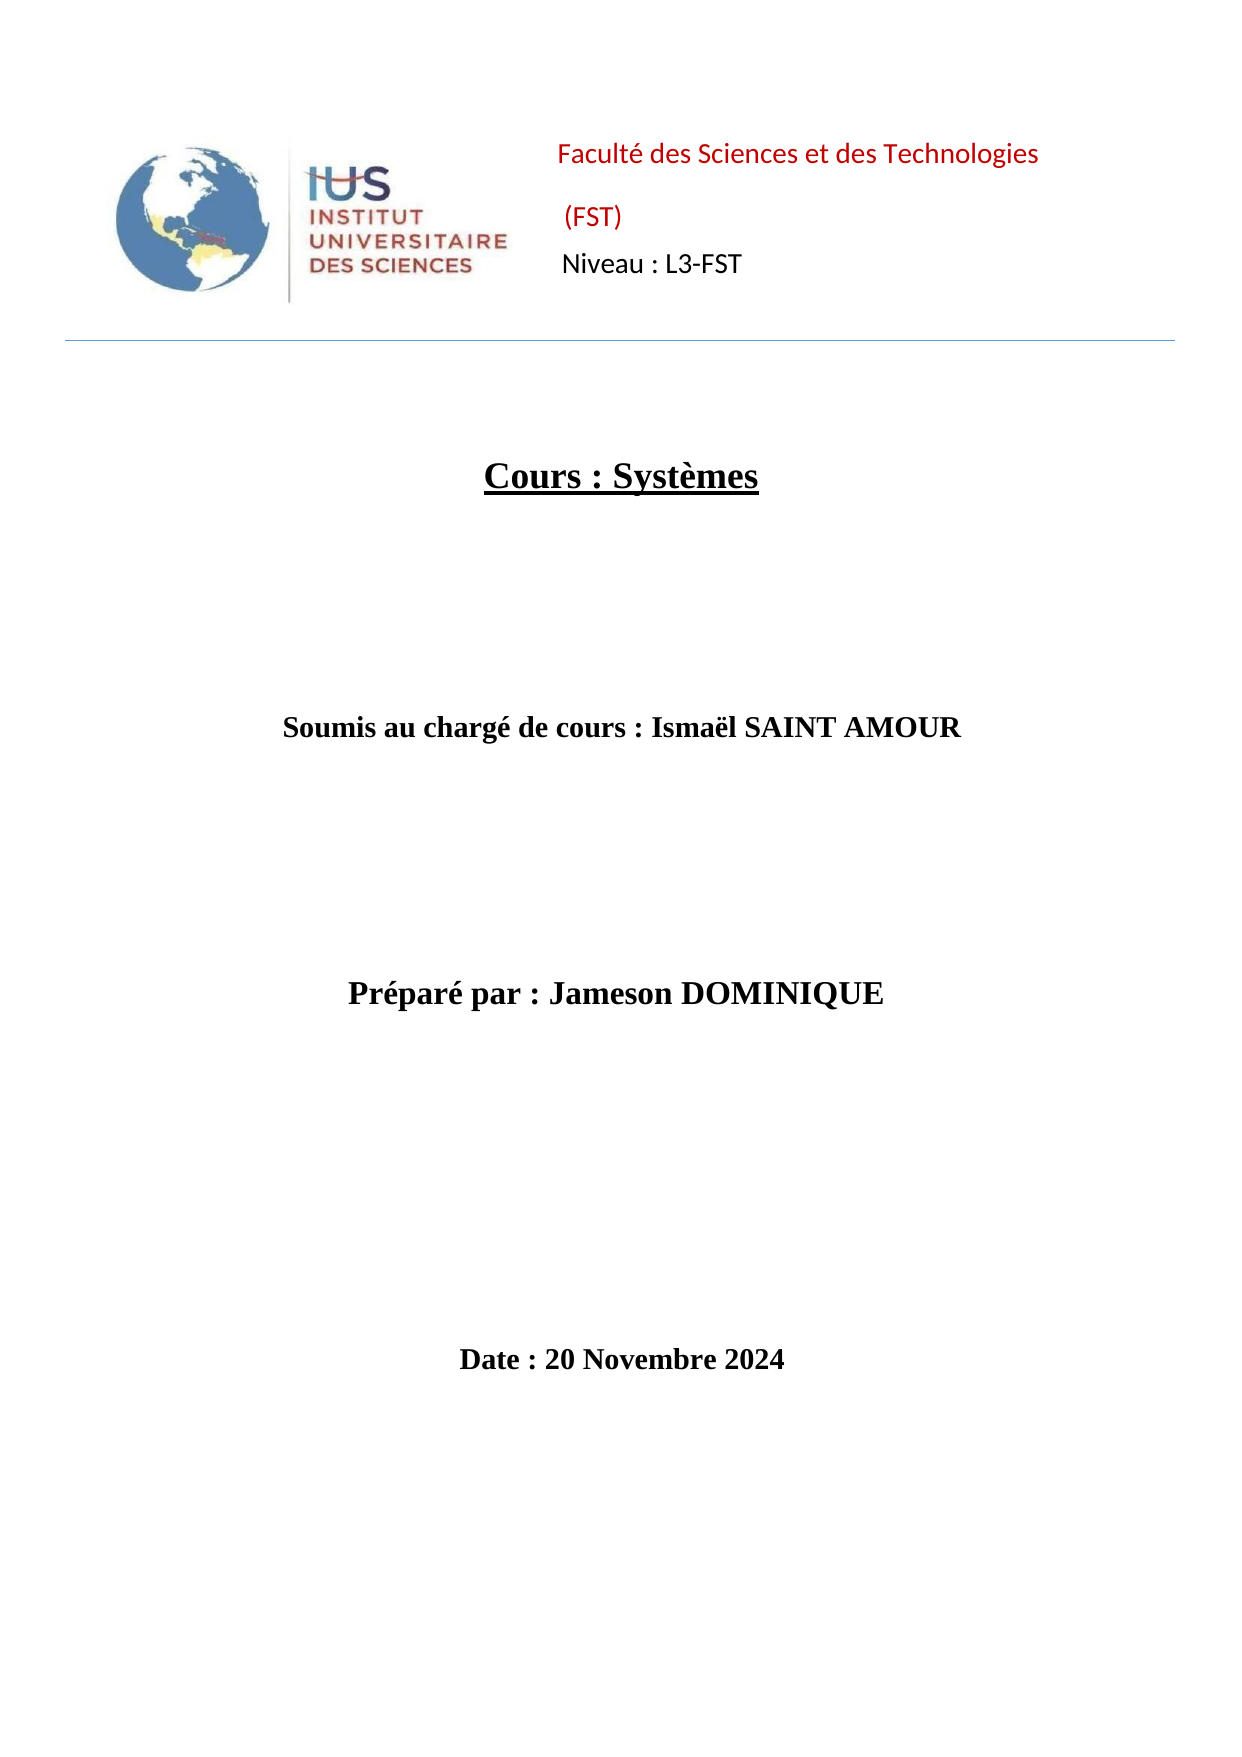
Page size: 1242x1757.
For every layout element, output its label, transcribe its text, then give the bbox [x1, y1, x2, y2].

text Cours : Systèmes [144, 454, 1098, 497]
subtitle Soumis au chargé de cours : Ismaël SAINT AMOUR [155, 709, 1089, 743]
text Niveau : L3-FST [365, 245, 938, 280]
picture [107, 136, 513, 305]
text Préparé par : Jameson DOMINIQUE [144, 974, 1089, 1012]
text (FST) [247, 198, 938, 234]
text Faculté des Sciences et des Technologies [557, 135, 1098, 171]
subtitle Date : 20 Novembre 2024 [155, 1341, 1089, 1376]
